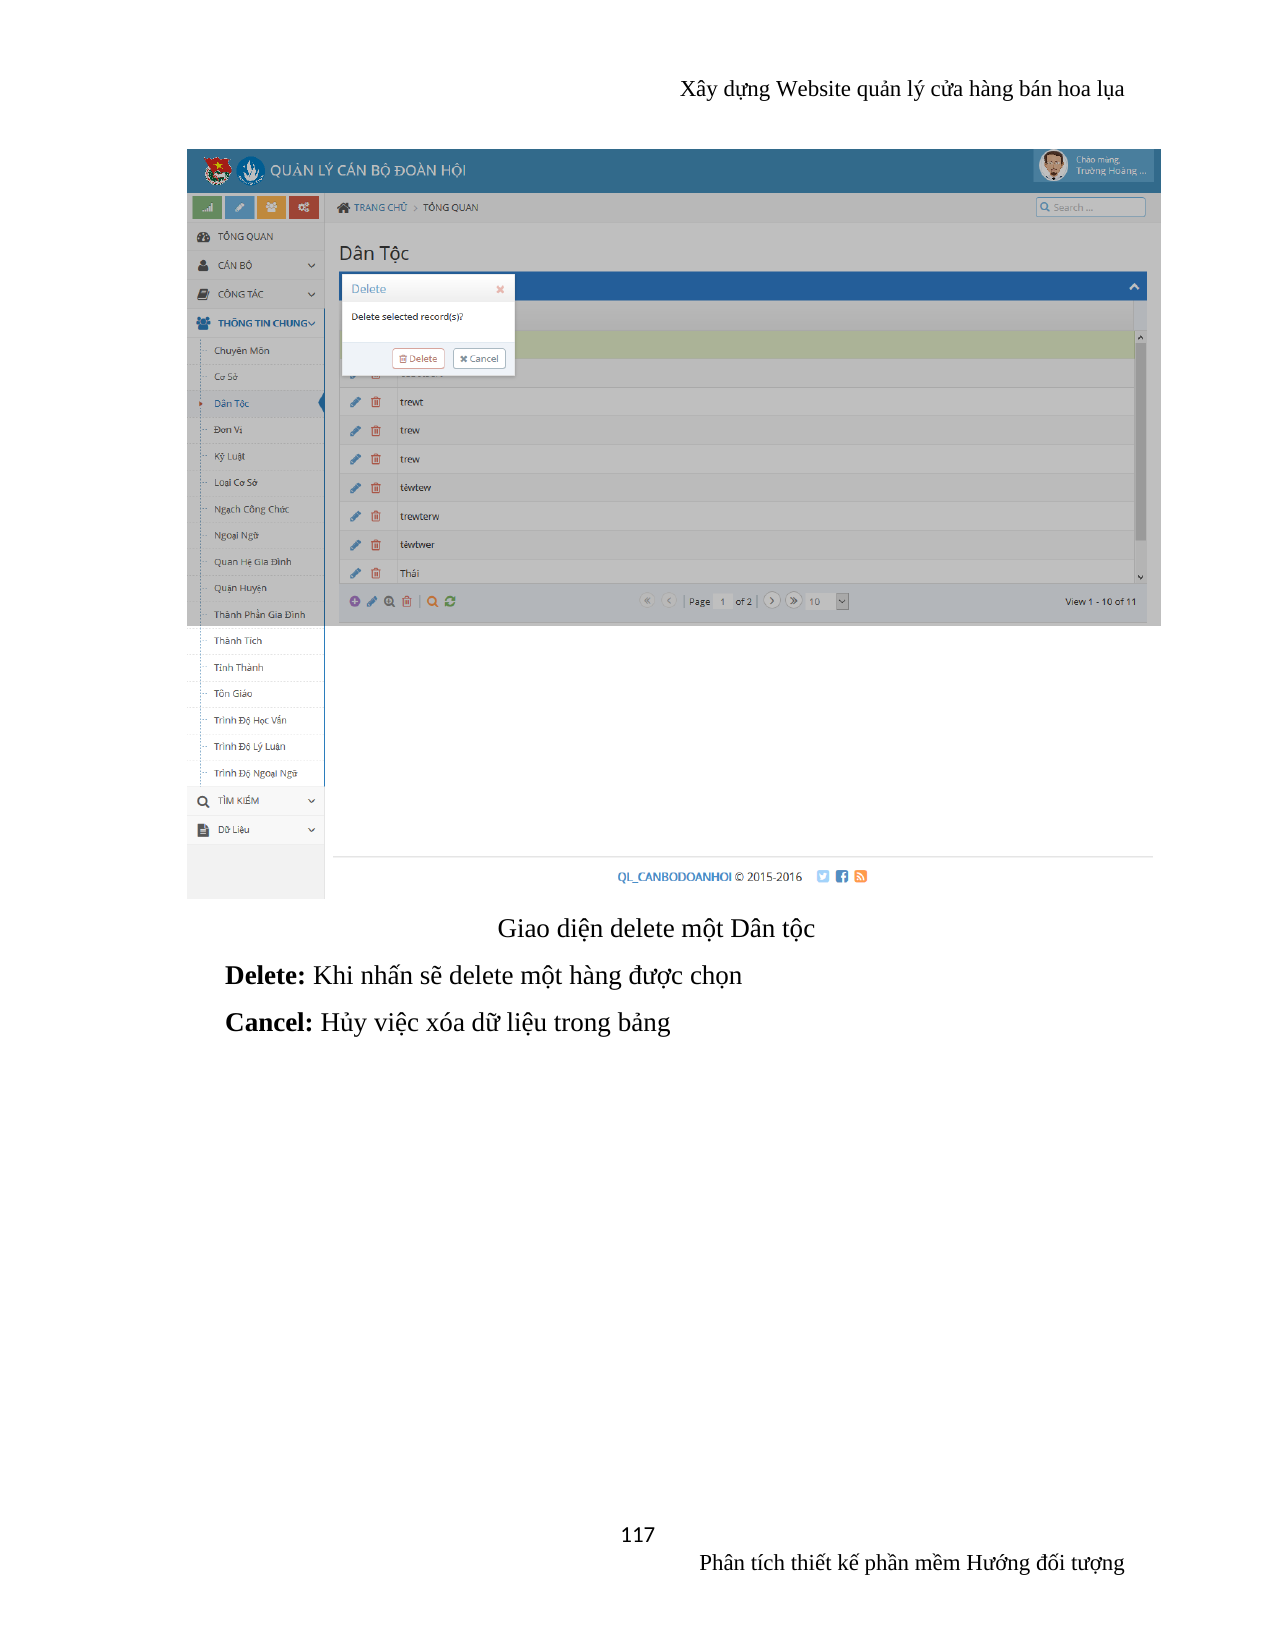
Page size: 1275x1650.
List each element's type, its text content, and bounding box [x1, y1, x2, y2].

list Delete: Khi nhấn sẽ delete một hàng được chọn [187, 959, 1125, 990]
picture [187, 149, 1161, 899]
list Cancel: Hủy việc xóa dữ liệu trong bảng [187, 1006, 1125, 1037]
list Giao diện delete một Dân tộc [187, 912, 1125, 944]
